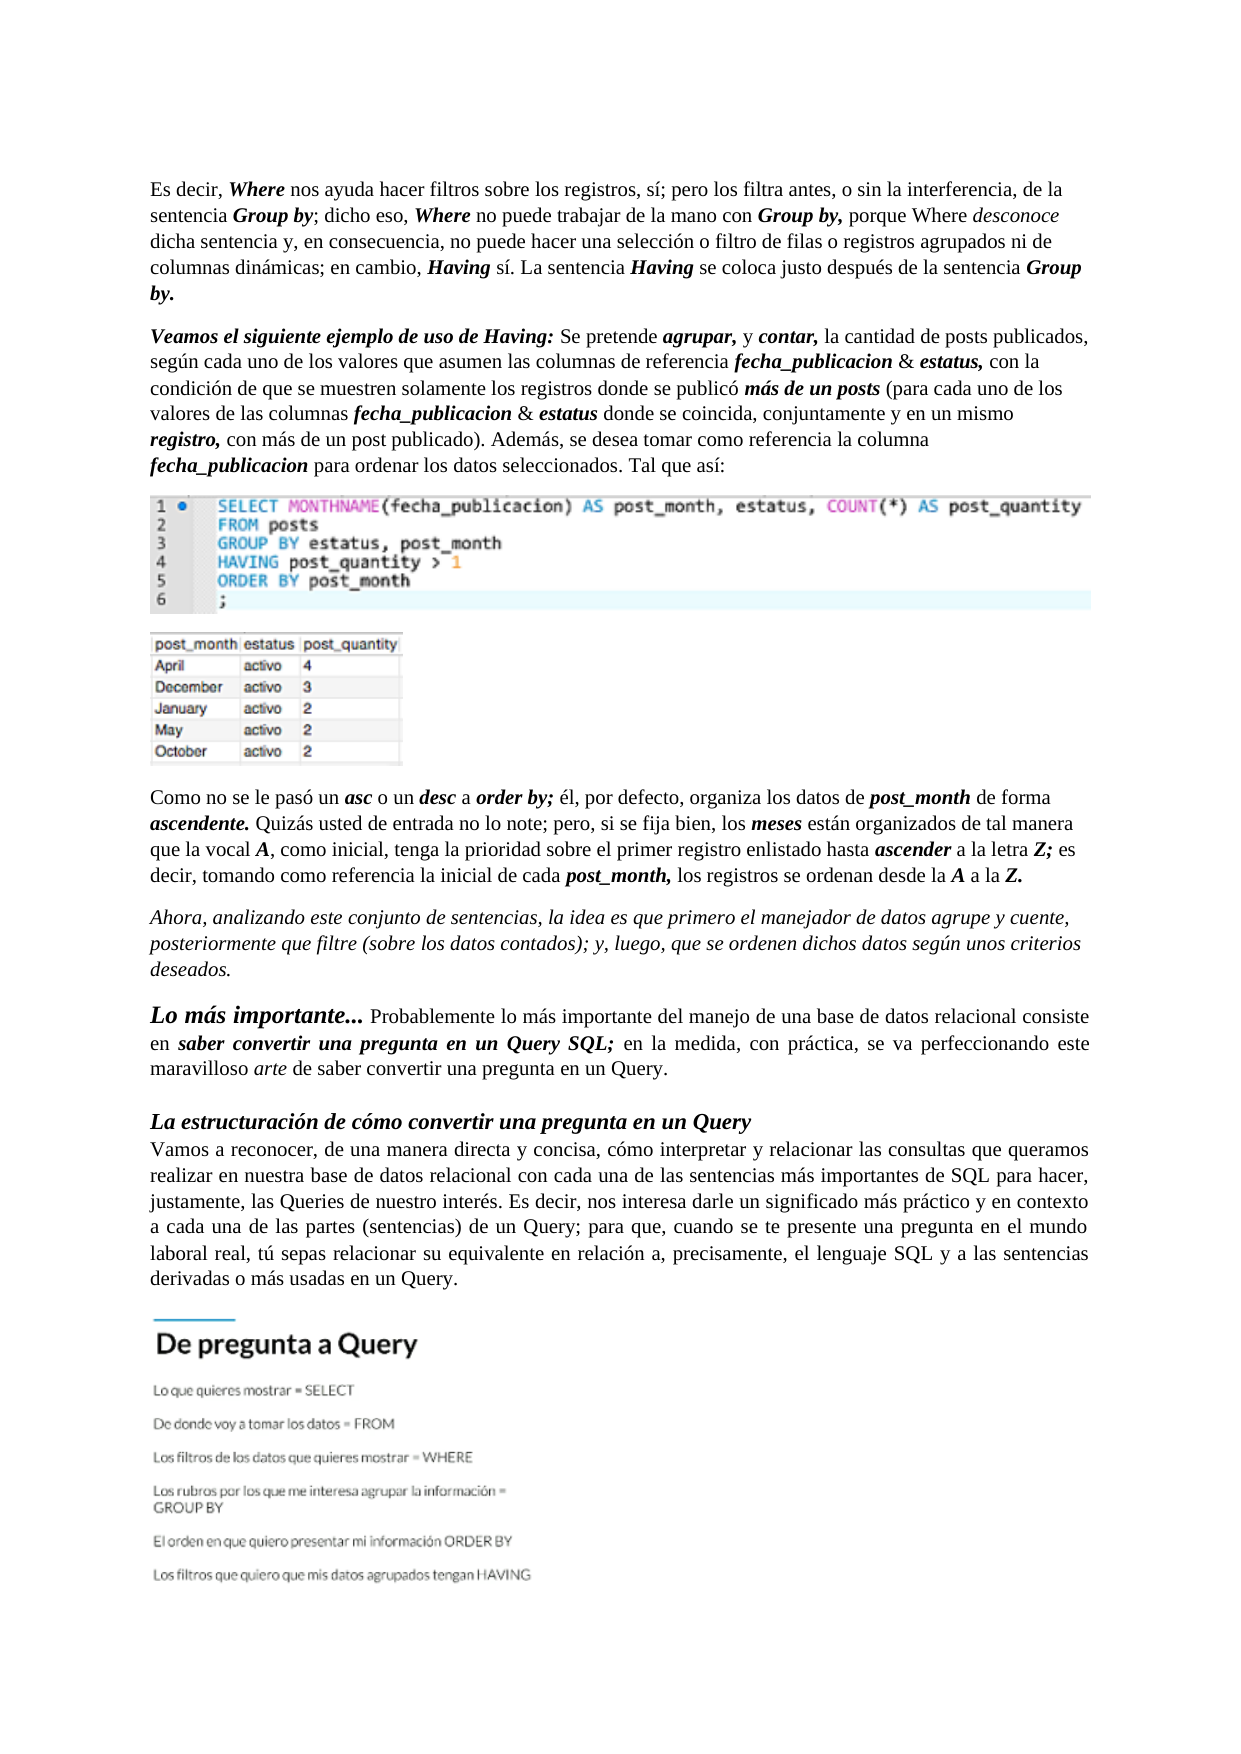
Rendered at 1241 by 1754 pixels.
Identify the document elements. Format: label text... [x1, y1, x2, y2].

text Lo más importante... Probablemente lo más importante del manejo de una base de datos relacional consiste en saber convertir una pregunta en un Query SQL; en la medida, con práctica, se va perfeccionando este maravilloso arte de saber convertir una pregunta en un Query. [150, 1000, 1090, 1080]
text Es decir, Where nos ayuda hacer filtros sobre los registros, sí; pero los filtra antes, o sin la interferencia, de la sentencia Group by; dicho eso, Where no puede trabajar de la mano con Group by, porque Where desconoce dicha sentencia y, en consecuencia, no puede hacer una selección o filtro de filas o registros agrupados ni de columnas dinámicas; en cambio, Having sí. La sentencia Having se coloca justo después de la sentencia Group by. [150, 177, 1090, 305]
picture [150, 1318, 534, 1586]
text Como no se le pasó un asc o un desc a order by; él, por defecto, organiza los datos de post_month de forma ascendente. Quizás usted de entrada no lo note; pero, si se fija bien, los meses están organizados de tal manera que la vocal A, como inicial, tenga la prioridad sobre el primer registro enlistado hasta ascender a la letra Z; es decir, tomando como referencia la inicial de cada post_month, los registros se ordenan desde la A a la Z. [150, 785, 1090, 887]
picture [150, 632, 403, 766]
text Ahora, analizando este conjunto de sentencias, la idea es que primero el manejador de datos agrupe y cuente, posteriormente que filtre (sobre los datos contados); y, luego, que se ordenen dichos datos según unos criterios deseados. [150, 905, 1090, 981]
picture [150, 495, 1091, 614]
text Vamos a reconocer, de una manera directa y concisa, cómo interpretar y relacionar las consultas que queramos realizar en nuestra base de datos relacional con cada una de las sentencias más importantes de SQL para hacer, justamente, las Queries de nuestro interés. Es decir, nos interesa darle un significado más práctico y en contexto a cada una de las partes (sentencias) de un Query; para que, cuando se te presente una pregunta en el mundo laboral real, tú sepas relacionar su equivalente en relación a, precisamente, el lenguaje SQL y a las sentencias derivadas o más usadas en un Query. [150, 1137, 1090, 1290]
text La estructuración de cómo convertir una pregunta en un Query [150, 1108, 1090, 1134]
text Veamos el siguiente ejemplo de uso de Having: Se pretende agrupar, y contar, la cantidad de posts publicados, según cada uno de los valores que asumen las columnas de referencia fecha_publicacion & estatus, con la condición de que se muestren solamente los registros donde se publicó más de un posts (para cada uno de los valores de las columnas fecha_publicacion & estatus donde se coincida, conjuntamente y en un mismo registro, con más de un post publicado). Además, se desea tomar como referencia la columna fecha_publicacion para ordenar los datos seleccionados. Tal que así: [150, 323, 1090, 477]
